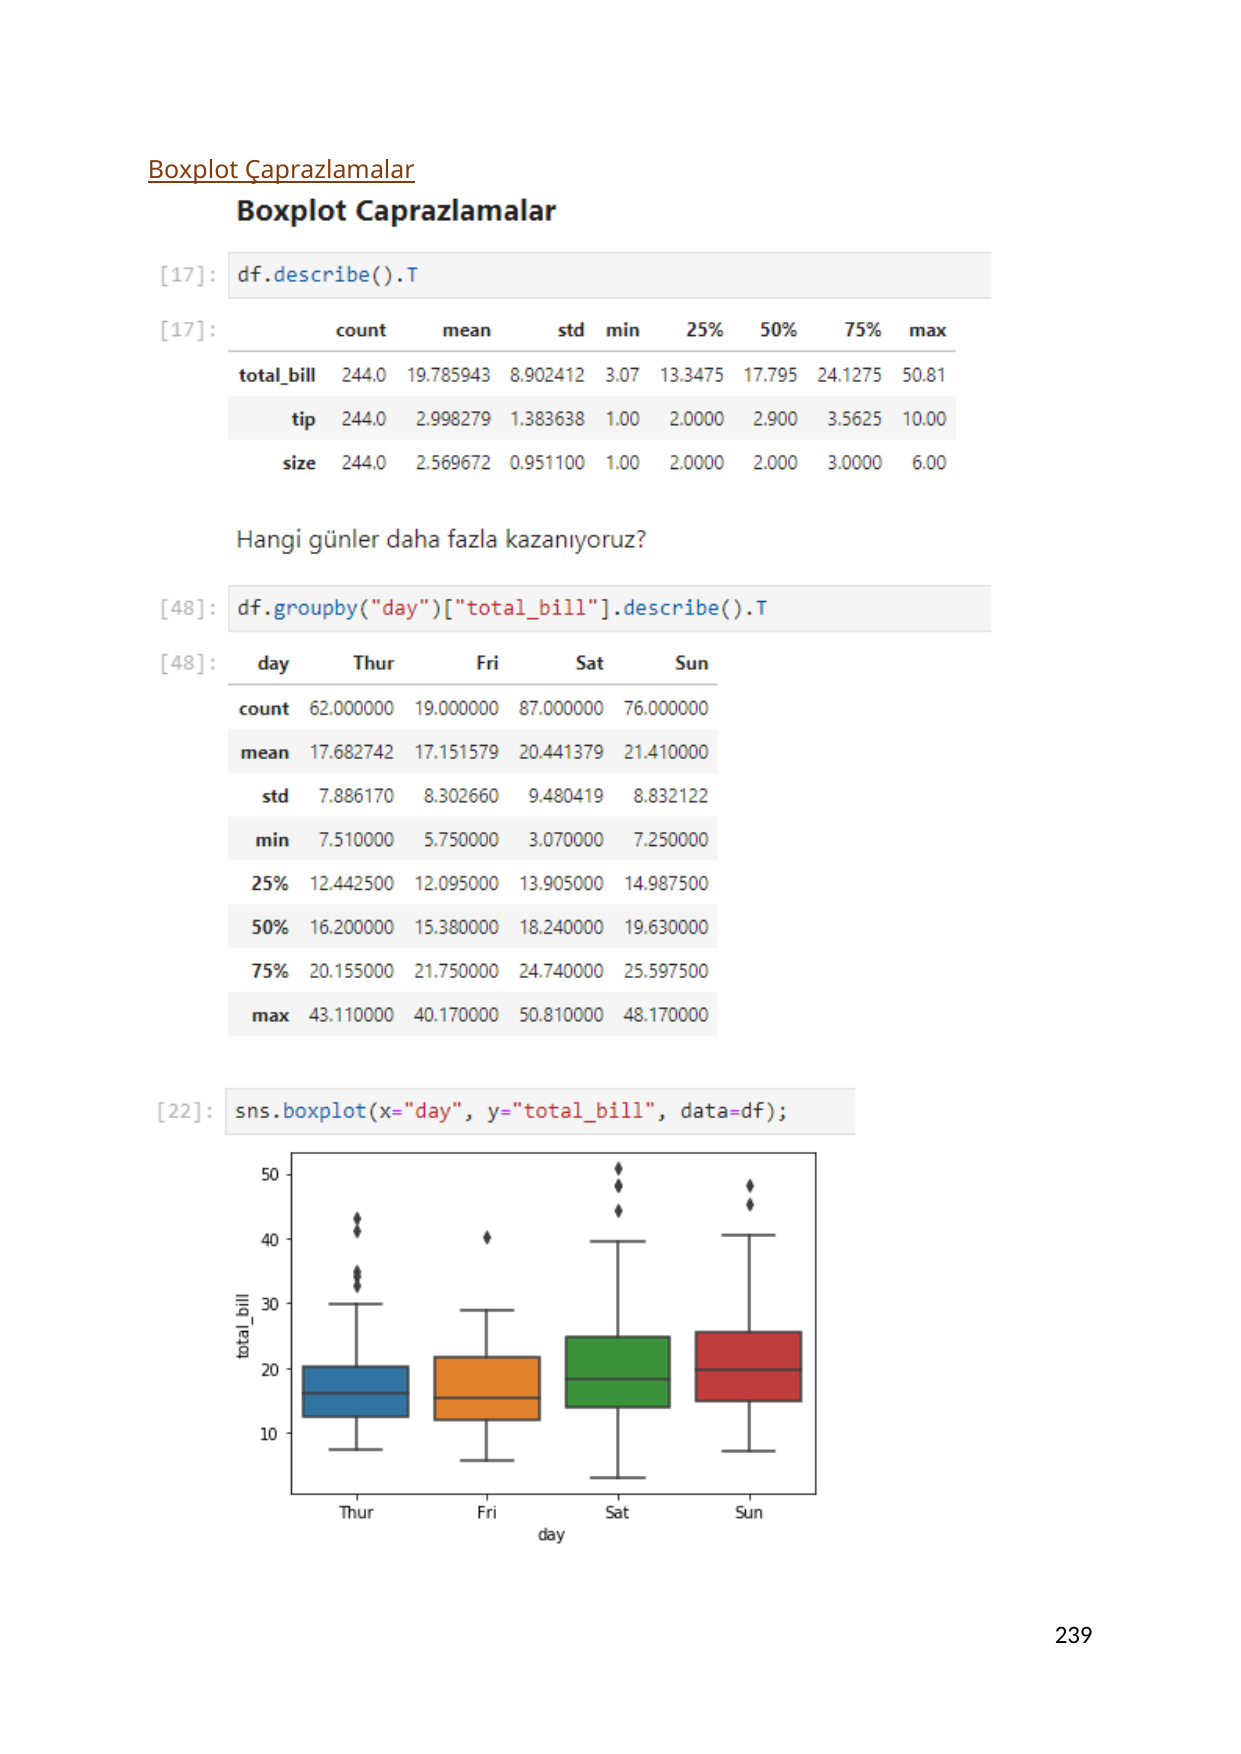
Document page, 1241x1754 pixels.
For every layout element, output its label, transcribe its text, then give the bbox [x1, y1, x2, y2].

picture [147, 1068, 856, 1550]
picture [147, 188, 992, 1050]
subtitle Boxplot Çaprazlamalar [148, 152, 1092, 186]
